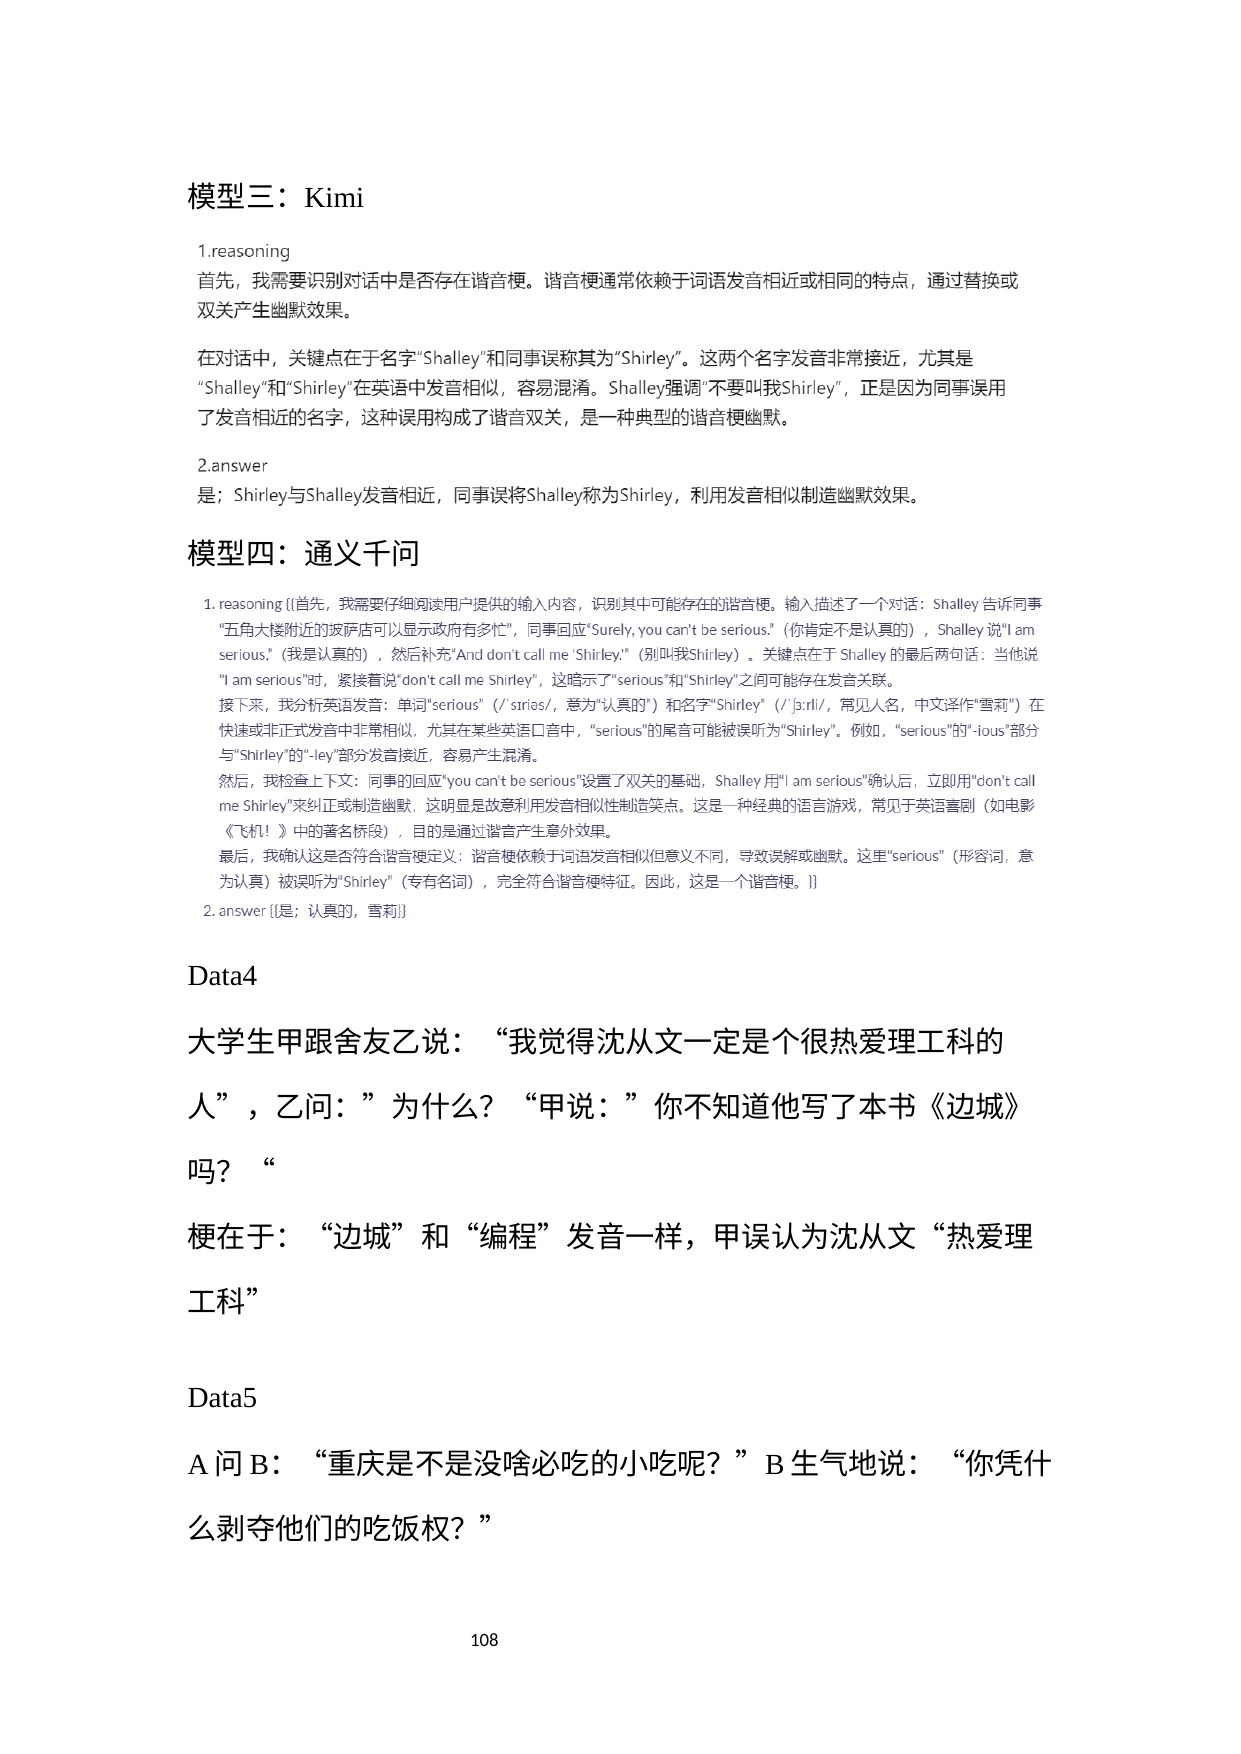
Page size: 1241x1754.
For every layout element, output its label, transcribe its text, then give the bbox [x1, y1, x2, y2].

text Data5 [187, 1364, 1053, 1429]
text Data4 [187, 942, 1053, 1007]
picture [187, 233, 1052, 513]
text 模型三：Kimi [187, 162, 1053, 227]
text 模型四：通义千问 [187, 519, 1053, 584]
picture [187, 584, 1052, 927]
text A问B：“重庆是不是没啥必吃的小吃呢？”B生气地说：“你凭什么剥夺他们的吃饭权？” [187, 1429, 1053, 1559]
text 梗在于：“边城”和“编程”发音一样，甲误认为沈从文“热爱理工科” [187, 1202, 1053, 1332]
text 大学生甲跟舍友乙说：“我觉得沈从文一定是个很热爱理工科的人”，乙问：”为什么？“甲说：”你不知道他写了本书《边城》吗？“ [187, 1007, 1053, 1202]
